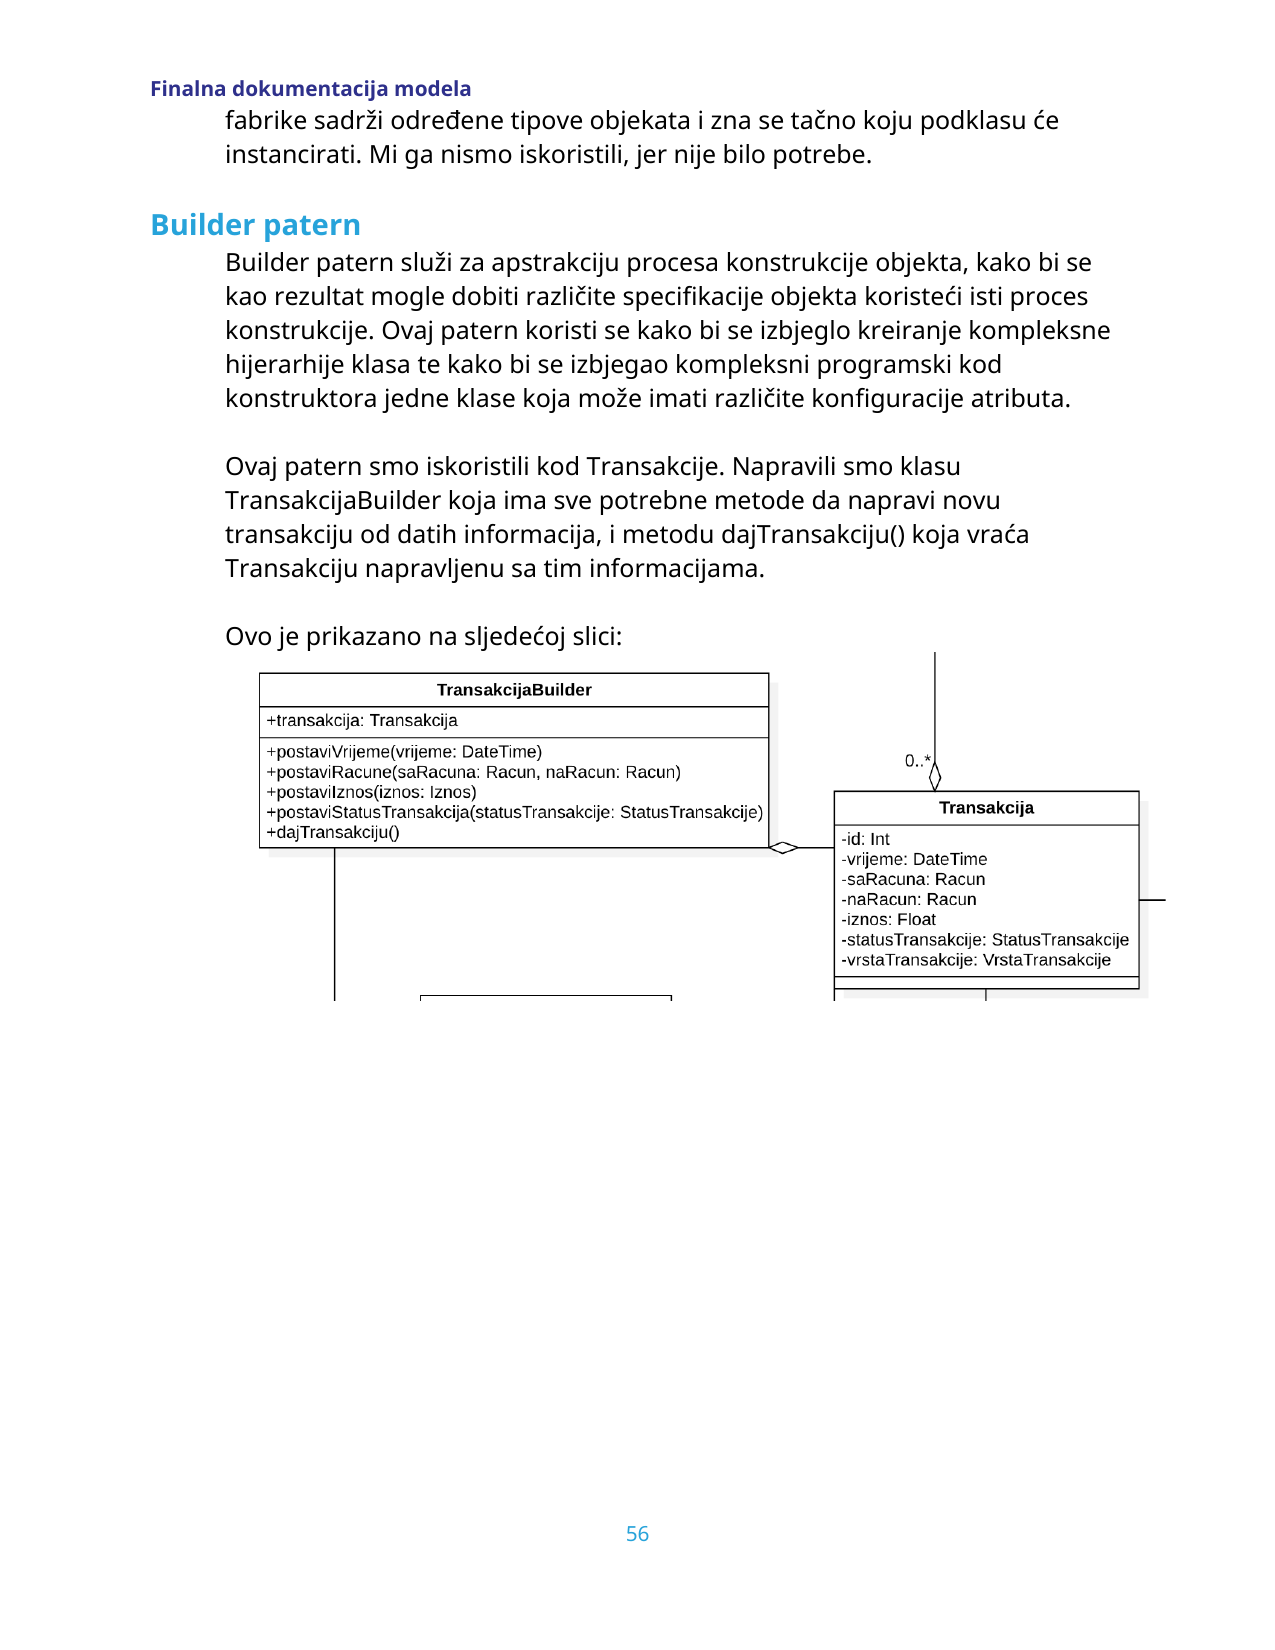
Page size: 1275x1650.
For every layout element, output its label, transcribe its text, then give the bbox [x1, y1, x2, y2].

text Ovo je prikazano na sljedećoj slici: [225, 619, 1125, 652]
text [225, 102, 1125, 170]
picture [225, 652, 1166, 1001]
text Builder patern služi za apstrakciju procesa konstrukcije objekta, kako bi se kao rezultat mogle dobiti različite specifikacije objekta koristeći isti proces konstrukcije. Ovaj patern koristi se kako bi se izbjeglo kreiranje kompleksne hijerarhije klasa te kako bi se izbjegao kompleksni programski kod konstruktora jedne klase koja može imati različite konfiguracije atributa. [225, 244, 1125, 414]
subtitle Builder patern [150, 204, 1125, 244]
text Ovaj patern smo iskoristili kod Transakcije. Napravili smo klasu TransakcijaBuilder koja ima sve potrebne metode da napravi novu transakciju od datih informacija, i metodu dajTransakciju() koja vraća Transakciju napravljenu sa tim informacijama. [225, 448, 1125, 585]
